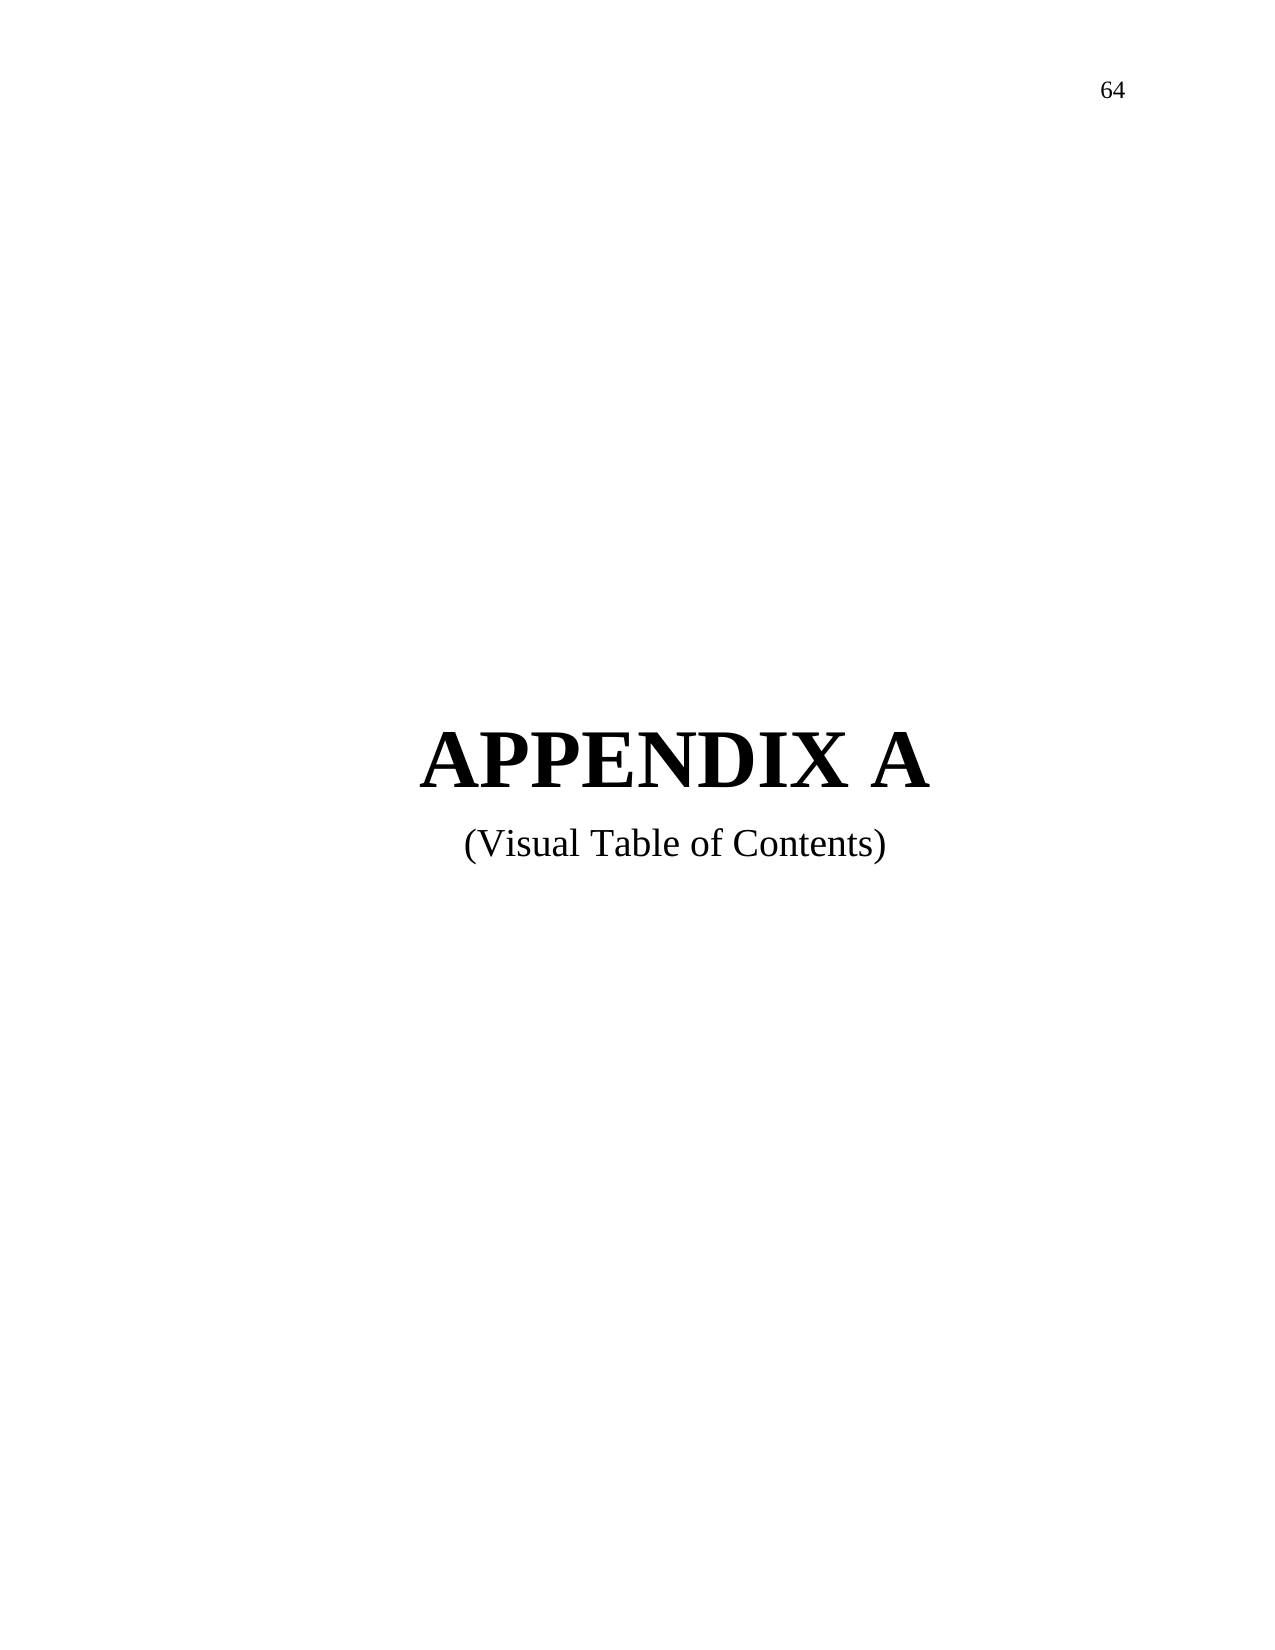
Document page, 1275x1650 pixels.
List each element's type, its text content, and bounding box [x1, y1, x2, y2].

text (Visual Table of Contents) [225, 819, 1125, 865]
text APPENDIX A [225, 709, 1125, 805]
